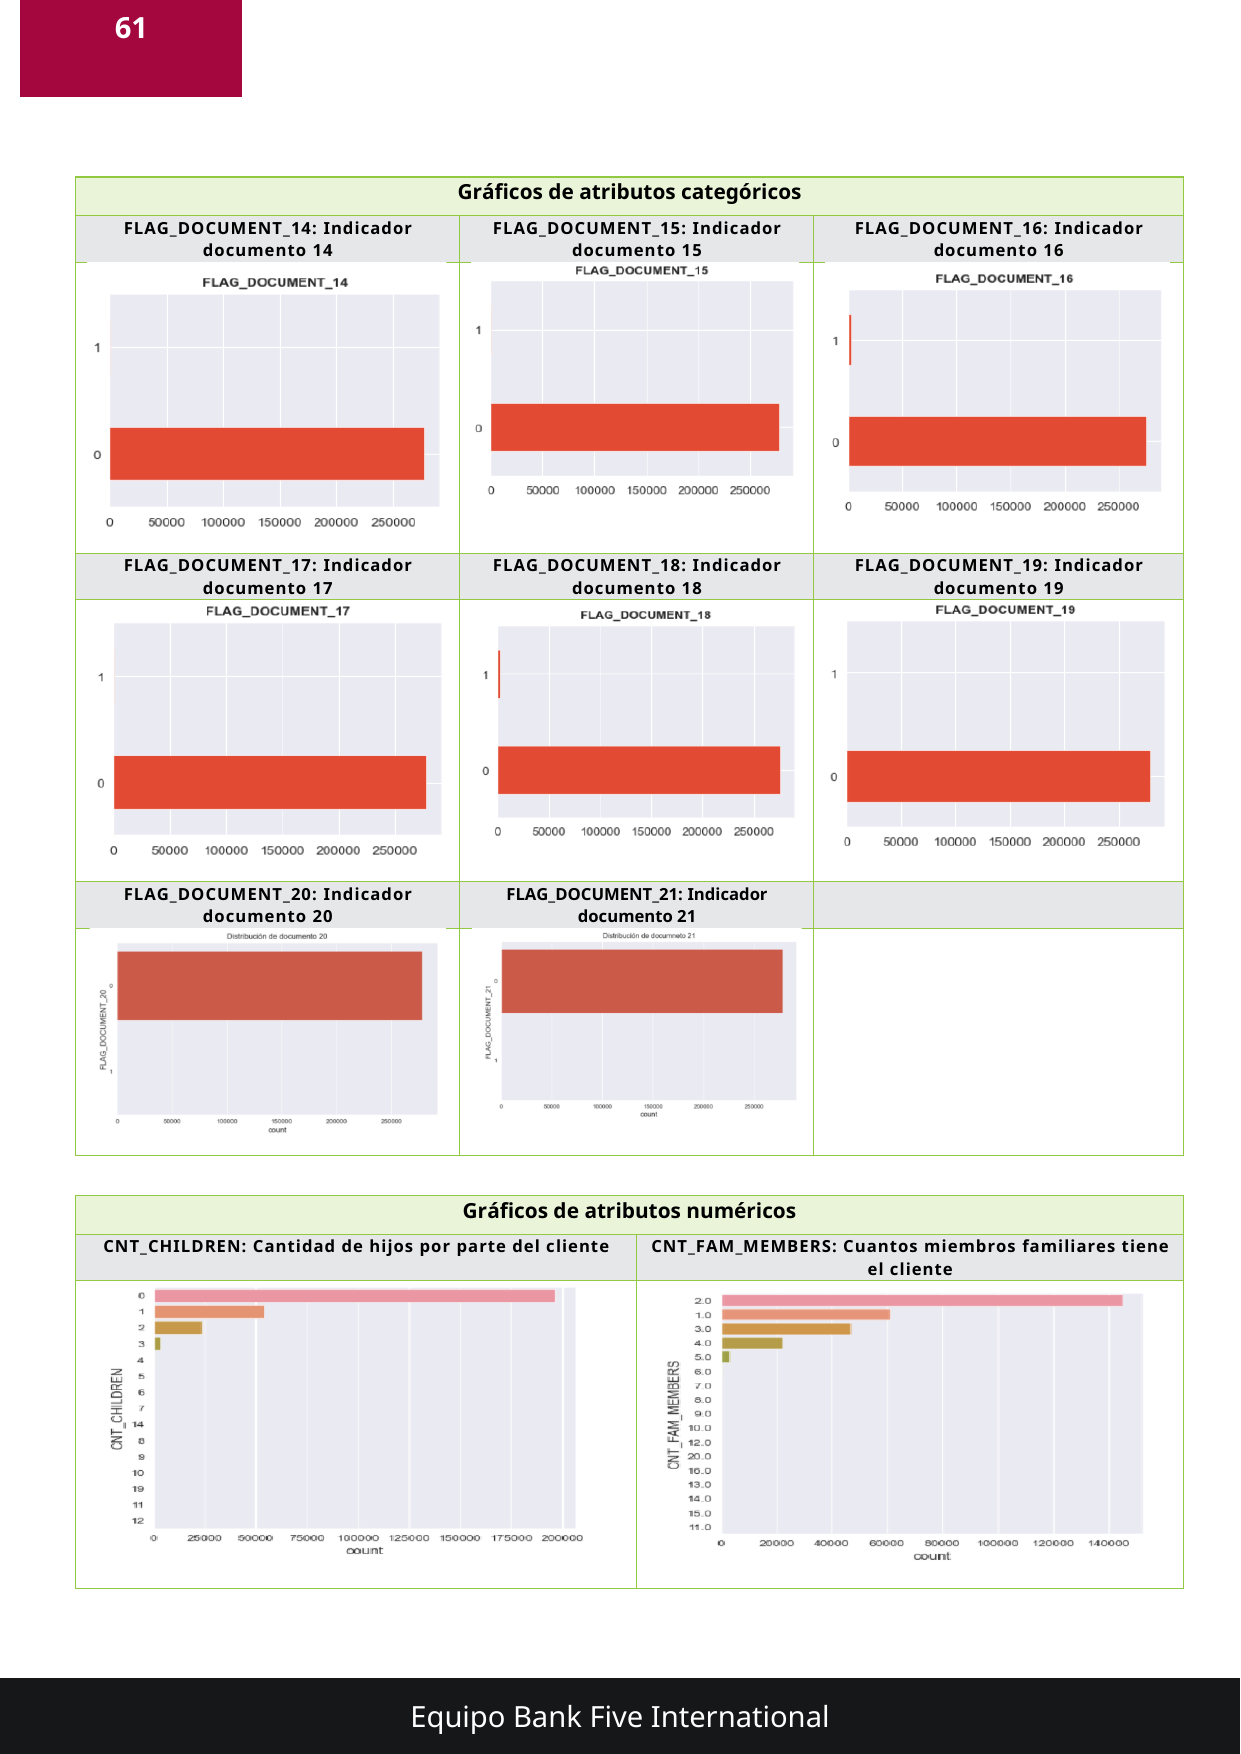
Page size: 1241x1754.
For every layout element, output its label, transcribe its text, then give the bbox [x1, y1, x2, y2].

table_cell FLAG_DOCUMENT_16: Indicador documento 16 [814, 216, 1183, 262]
table_cell [460, 929, 813, 1155]
table_cell [637, 1281, 1183, 1587]
table_cell [814, 263, 1183, 553]
table_cell [76, 600, 459, 881]
table_cell FLAG_DOCUMENT_19: Indicador documento 19 [814, 554, 1183, 599]
picture [89, 928, 446, 1138]
table_cell [76, 1281, 636, 1587]
table_cell FLAG_DOCUMENT_18: Indicador documento 18 [460, 554, 813, 599]
picture [471, 262, 800, 501]
table_cell [76, 263, 459, 553]
picture [86, 1281, 591, 1564]
picture [826, 600, 1171, 856]
table_cell [76, 929, 459, 1155]
table_cell [814, 882, 1183, 928]
table_cell [814, 600, 1183, 881]
table_cell [460, 263, 813, 553]
table_cell FLAG_DOCUMENT_20: Indicador documento 20 [76, 882, 459, 928]
table_cell FLAG_DOCUMENT_15: Indicador documento 15 [460, 216, 813, 262]
picture [825, 262, 1170, 523]
table_cell FLAG_DOCUMENT_17: Indicador documento 17 [76, 554, 459, 599]
picture [473, 600, 801, 843]
table_cell CNT_FAM_MEMBERS: Cuantos miembros familiares tiene el cliente [637, 1235, 1183, 1280]
picture [472, 928, 802, 1119]
table_header Gráficos de atributos numéricos [76, 1196, 1183, 1234]
table_cell CNT_CHILDREN: Cantidad de hijos por parte del cliente [76, 1235, 636, 1280]
table_cell [460, 600, 813, 881]
picture [648, 1281, 1154, 1571]
table_header Gráficos de atributos categóricos [76, 178, 1183, 215]
picture [86, 262, 447, 536]
table_cell [814, 929, 1183, 1155]
table_cell FLAG_DOCUMENT_21: Indicador documento 21 [460, 882, 813, 928]
table_cell FLAG_DOCUMENT_14: Indicador documento 14 [76, 216, 459, 262]
picture [88, 600, 448, 865]
